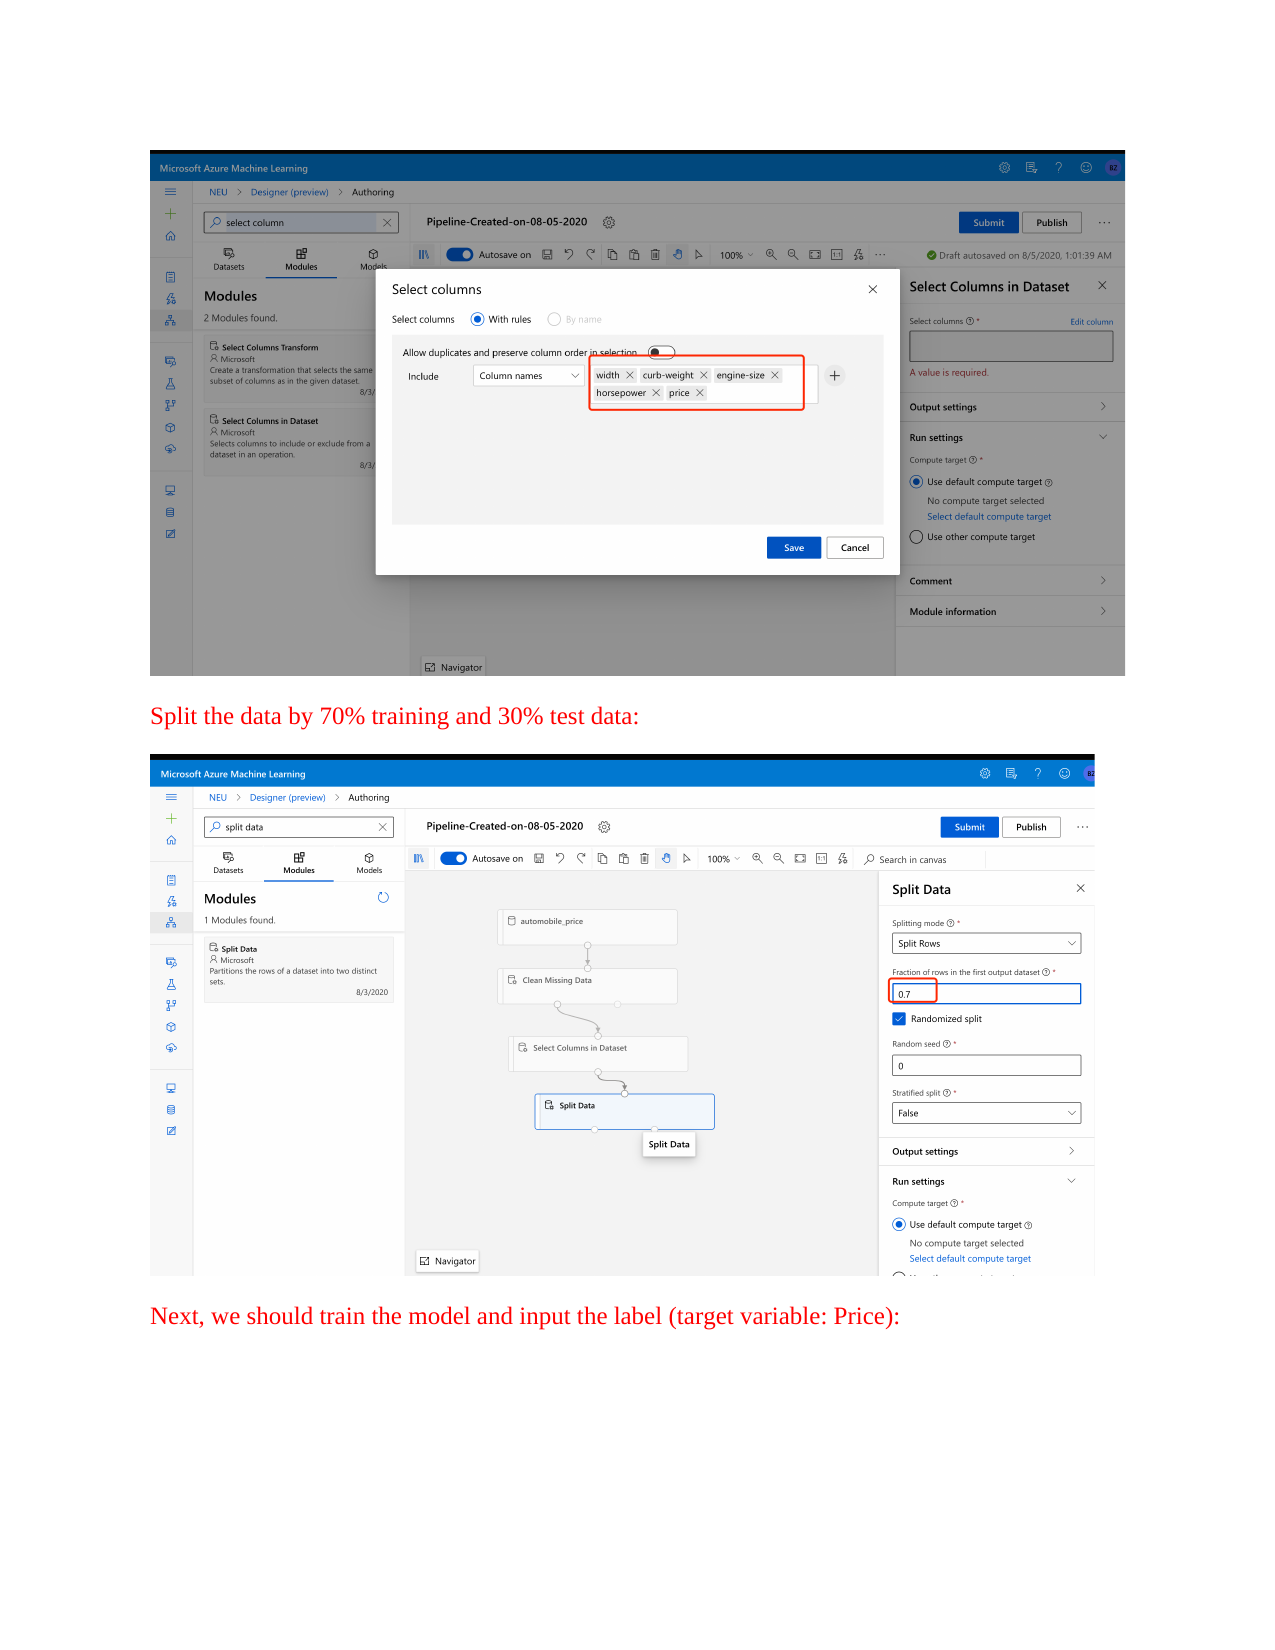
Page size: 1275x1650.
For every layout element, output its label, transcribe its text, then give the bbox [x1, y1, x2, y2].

picture [150, 150, 1125, 676]
text Split the data by 70% training and 30% test data: [150, 701, 1125, 729]
picture [150, 754, 1095, 1276]
text Next, we should train the model and input the label (target variable: Price): [150, 1301, 1125, 1330]
